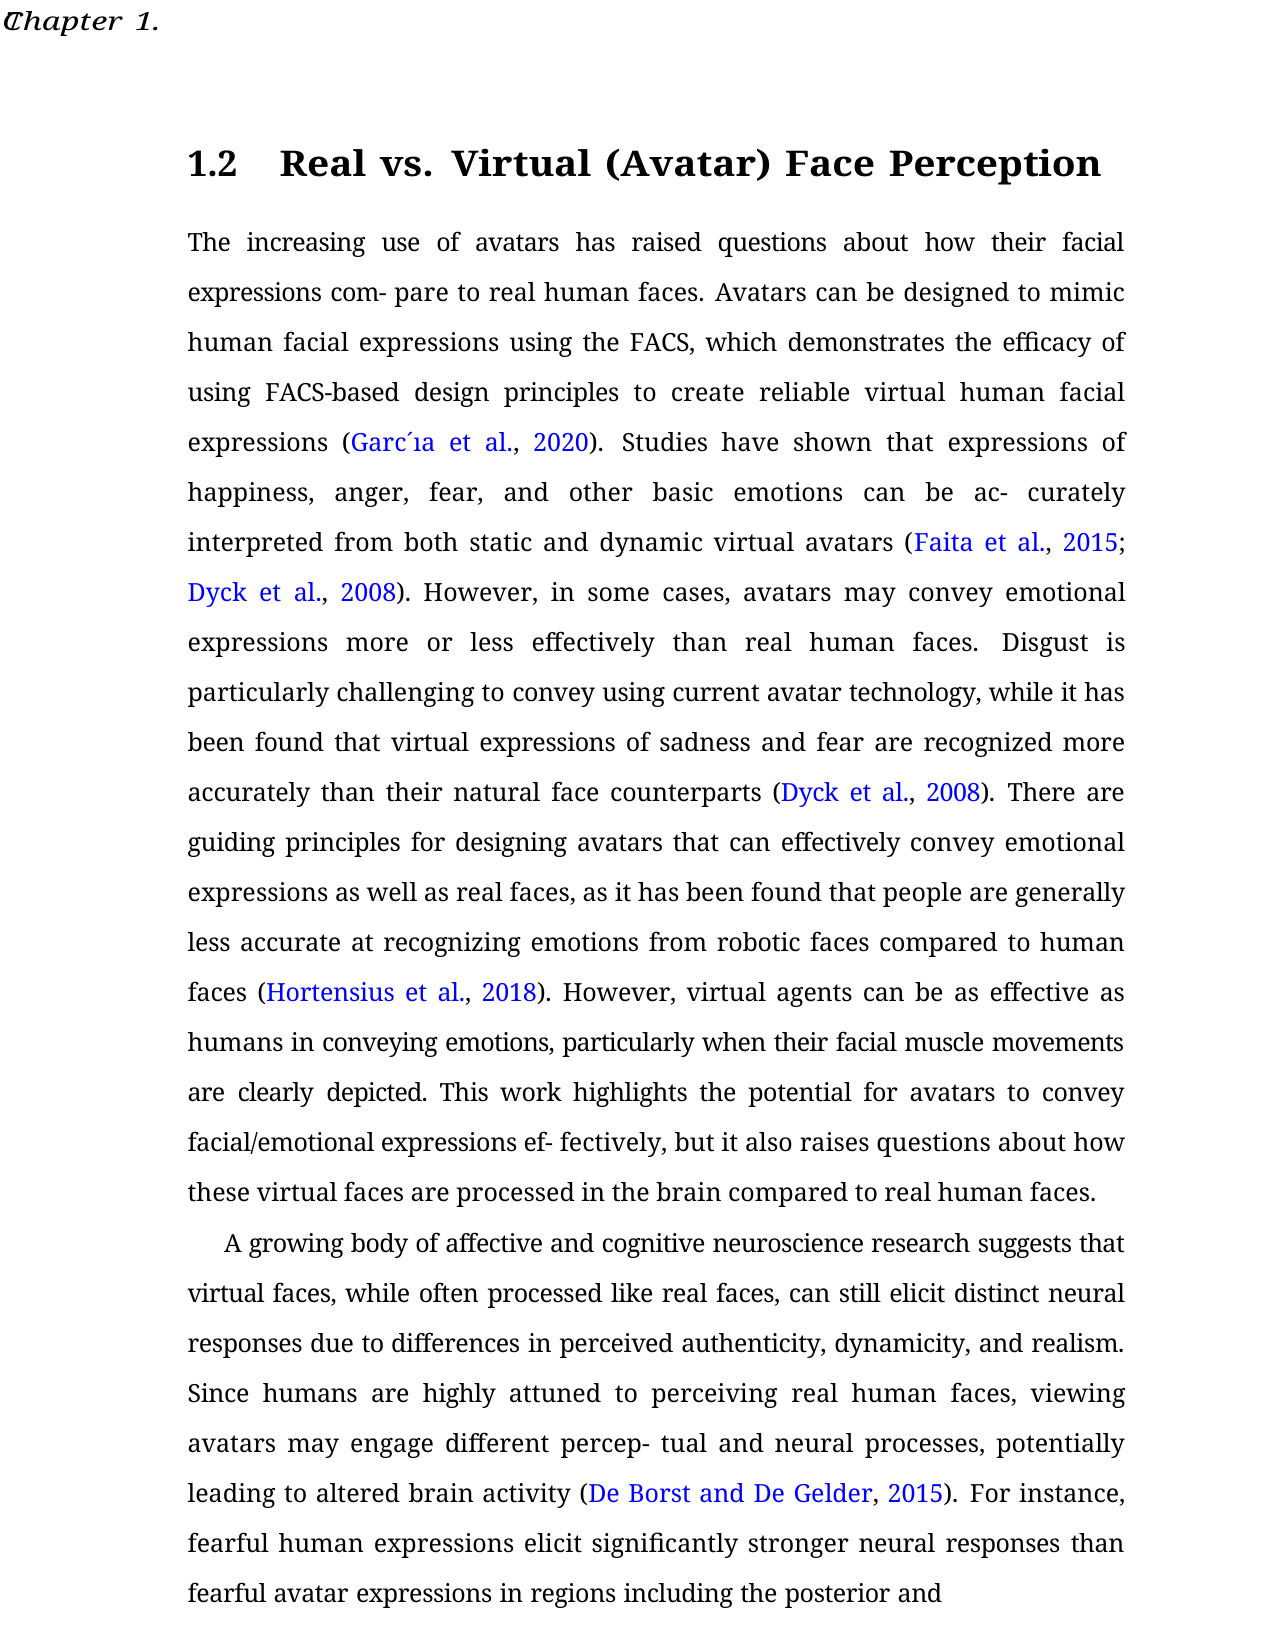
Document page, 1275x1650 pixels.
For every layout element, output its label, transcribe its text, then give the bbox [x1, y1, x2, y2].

text The increasing use of avatars has raised questions about how their facial expressions com- pare to real human faces. Avatars can be designed to mimic human facial expressions using the FACS, which demonstrates the efficacy of using FACS-based design principles to create reliable virtual human facial expressions (Garc´ıa et al., 2020). Studies have shown that expressions of happiness, anger, fear, and other basic emotions can be ac- curately interpreted from both static and dynamic virtual avatars (Faita et al., 2015; Dyck et al., 2008). However, in some cases, avatars may convey emotional expressions more or less effectively than real human faces. Disgust is particularly challenging to convey using current avatar technology, while it has been found that virtual expressions of sadness and fear are recognized more accurately than their natural face counterparts (Dyck et al., 2008). There are guiding principles for designing avatars that can effectively convey emotional expressions as well as real faces, as it has been found that people are generally less accurate at recognizing emotions from robotic faces compared to human faces (Hortensius et al., 2018). However, virtual agents can be as effective as humans in conveying emotions, particularly when their facial muscle movements are clearly depicted. This work highlights the potential for avatars to convey facial/emotional expressions ef- fectively, but it also raises questions about how these virtual faces are processed in the brain compared to real human faces. [187, 225, 1126, 1209]
subtitle Real vs. Virtual (Avatar) Face Perception [187, 139, 1252, 187]
text A growing body of affective and cognitive neuroscience research suggests that virtual faces, while often processed like real faces, can still elicit distinct neural responses due to differences in perceived authenticity, dynamicity, and realism. Since humans are highly attuned to perceiving real human faces, viewing avatars may engage different percep- tual and neural processes, potentially leading to altered brain activity (De Borst and De Gelder, 2015). For instance, fearful human expressions elicit significantly stronger neural responses than fearful avatar expressions in regions including the posterior and [187, 1226, 1125, 1609]
